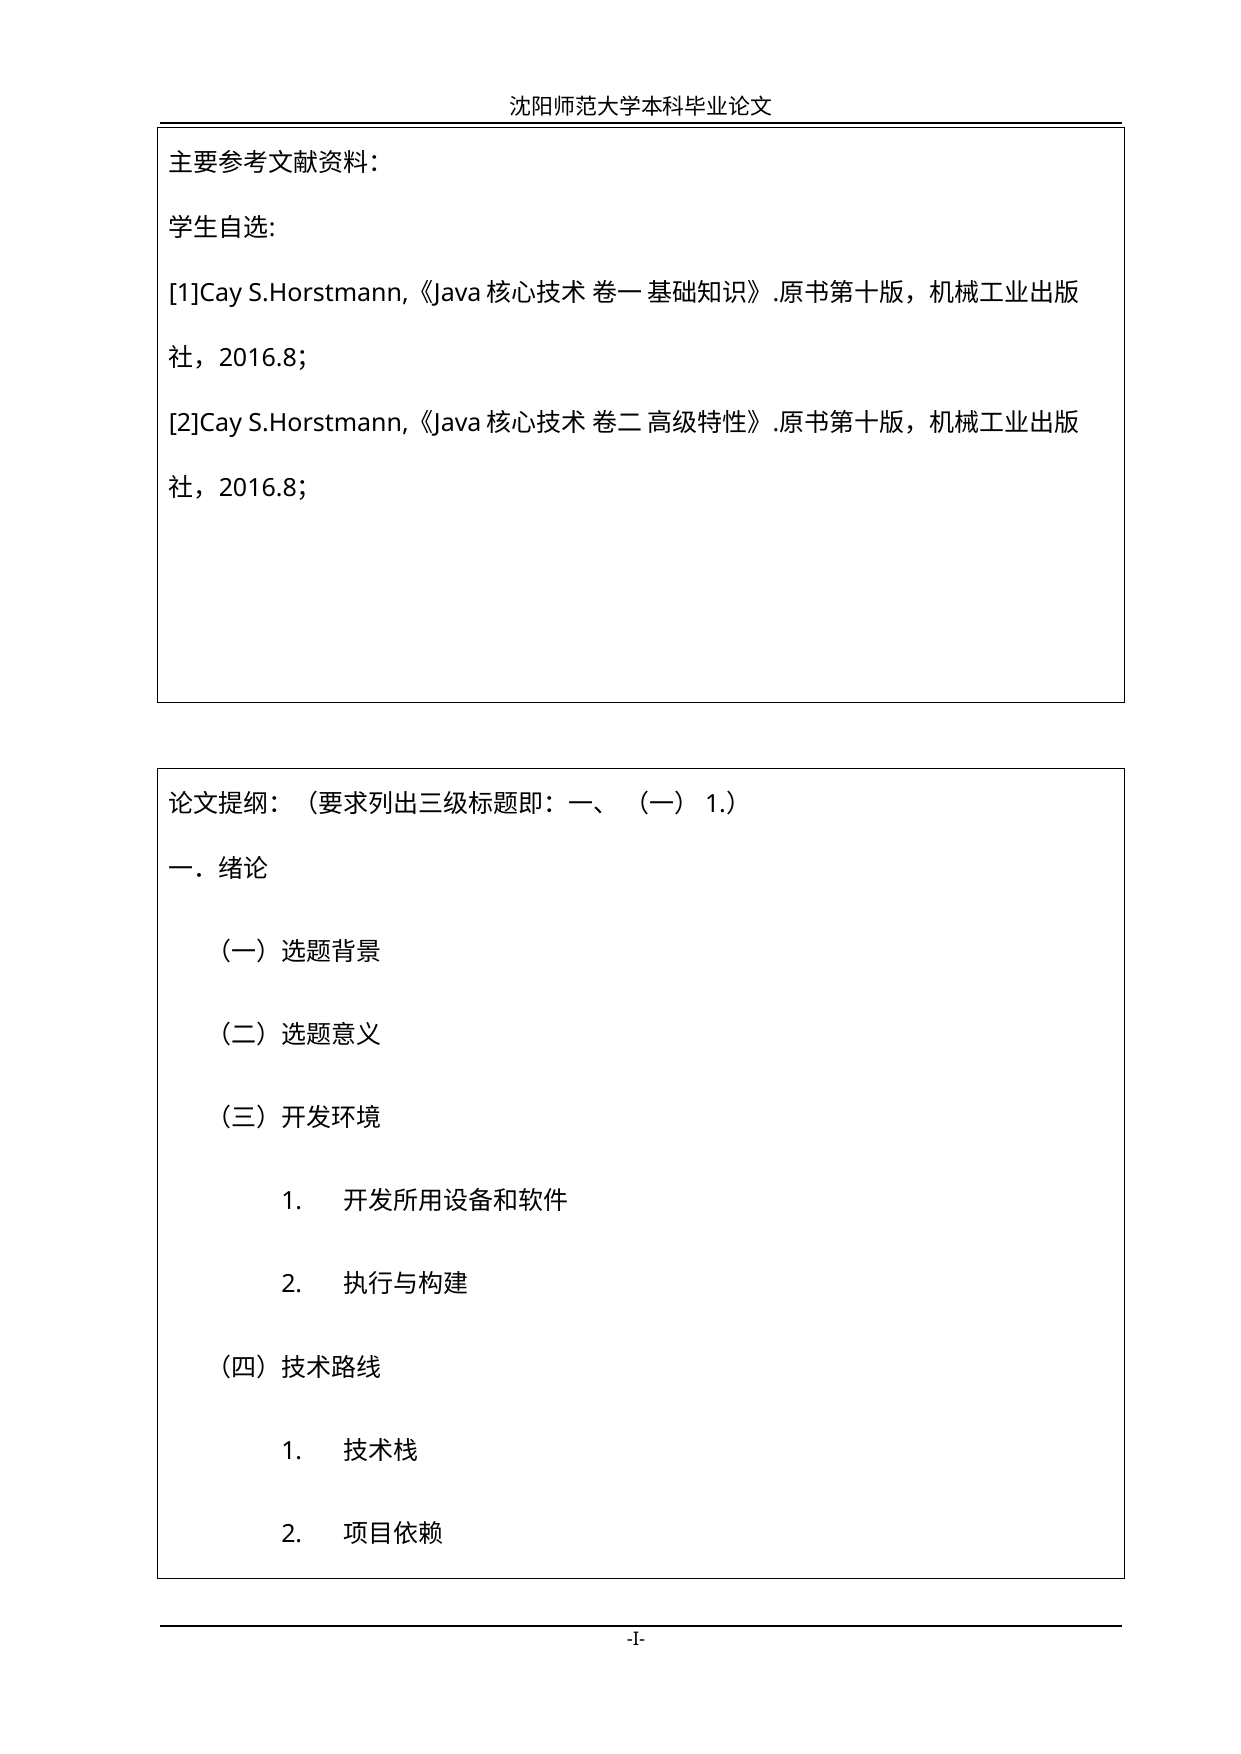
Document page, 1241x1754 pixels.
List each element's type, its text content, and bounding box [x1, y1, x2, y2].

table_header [158, 769, 1124, 1578]
table_cell 主要参考文献资料： 学生自选: [1]Cay S.Horstmann,《Java核心技术 卷一 基础知识》.原书第十版，机械工业出版社，2016.8； [2]Cay S.Horstmann,《Java核心技术 卷二 高级特性》.原书第十版，机械工业出版社，2016.8； [158, 128, 1124, 702]
